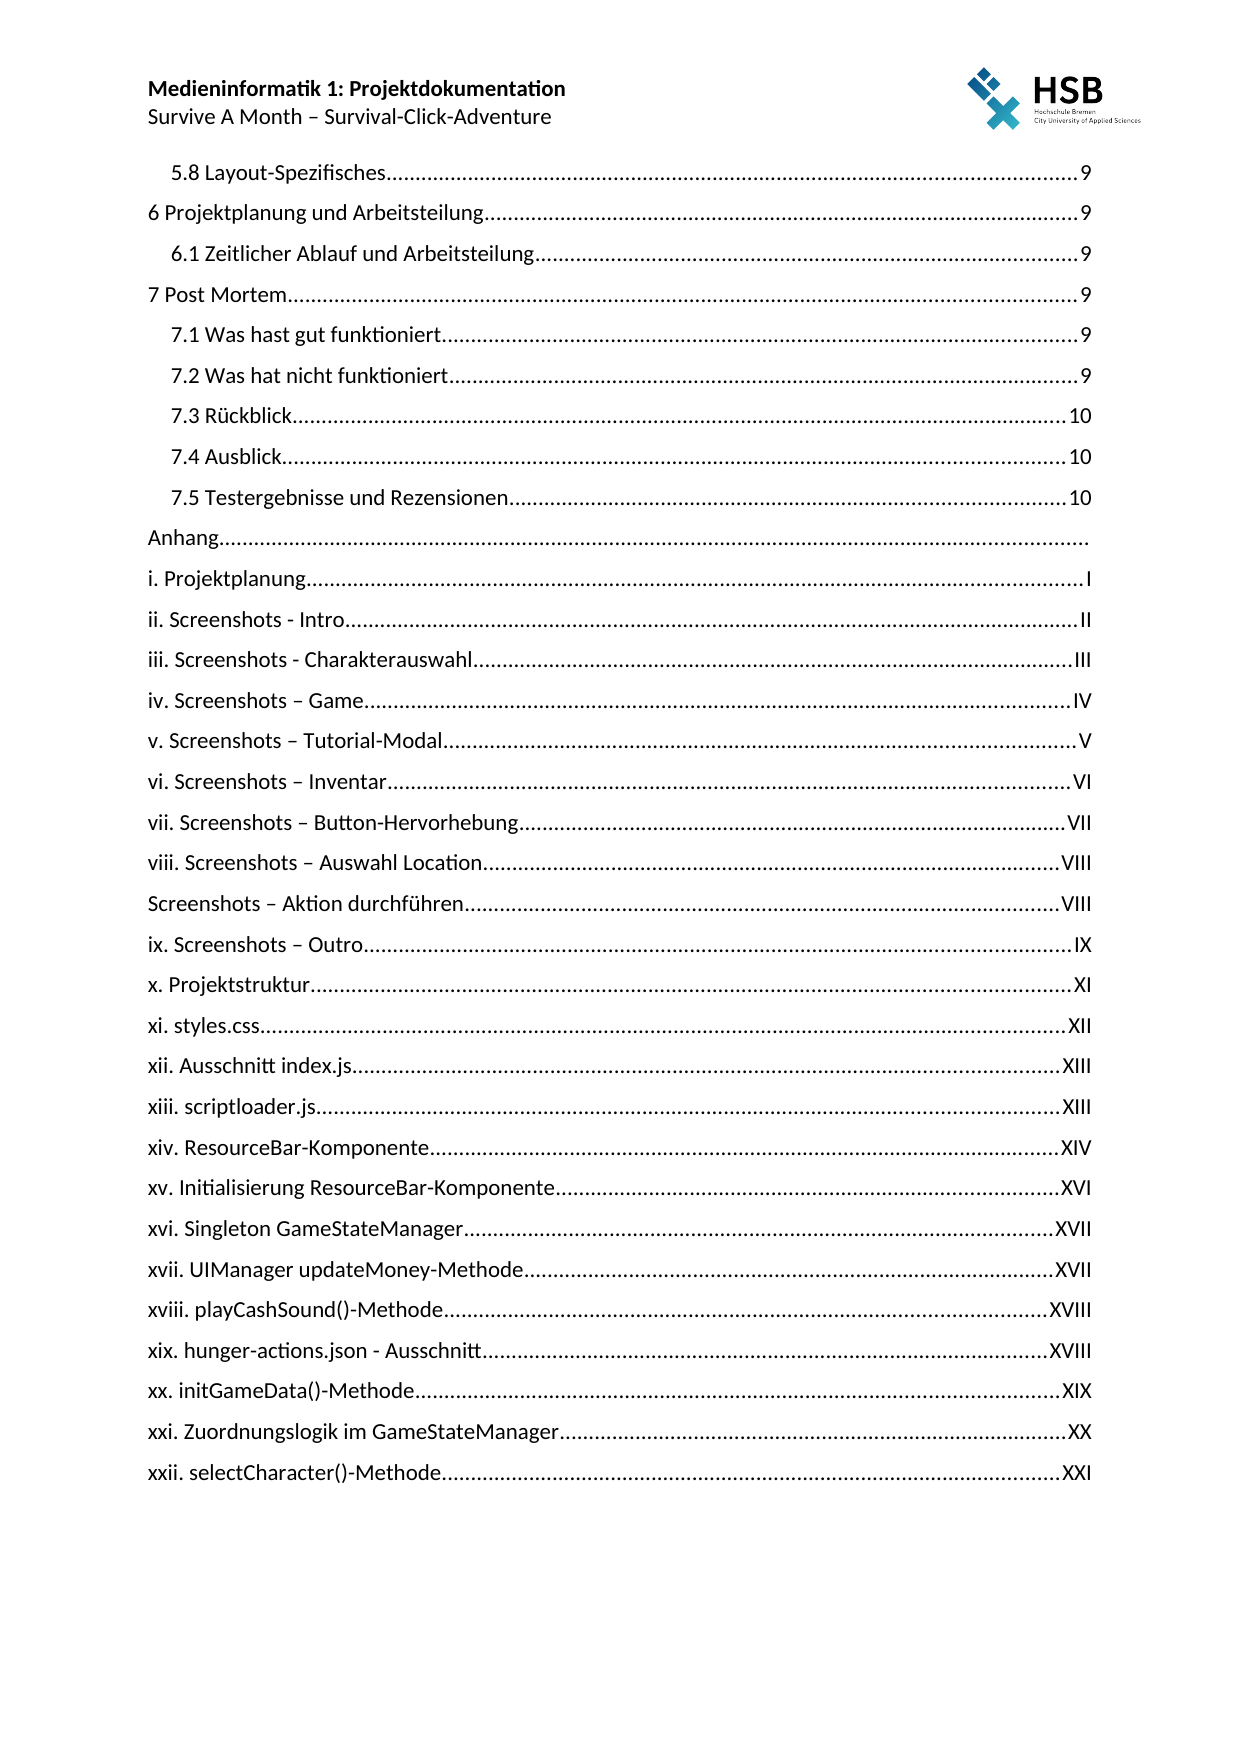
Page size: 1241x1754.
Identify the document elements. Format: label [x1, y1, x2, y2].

picture [950, 50, 1158, 147]
